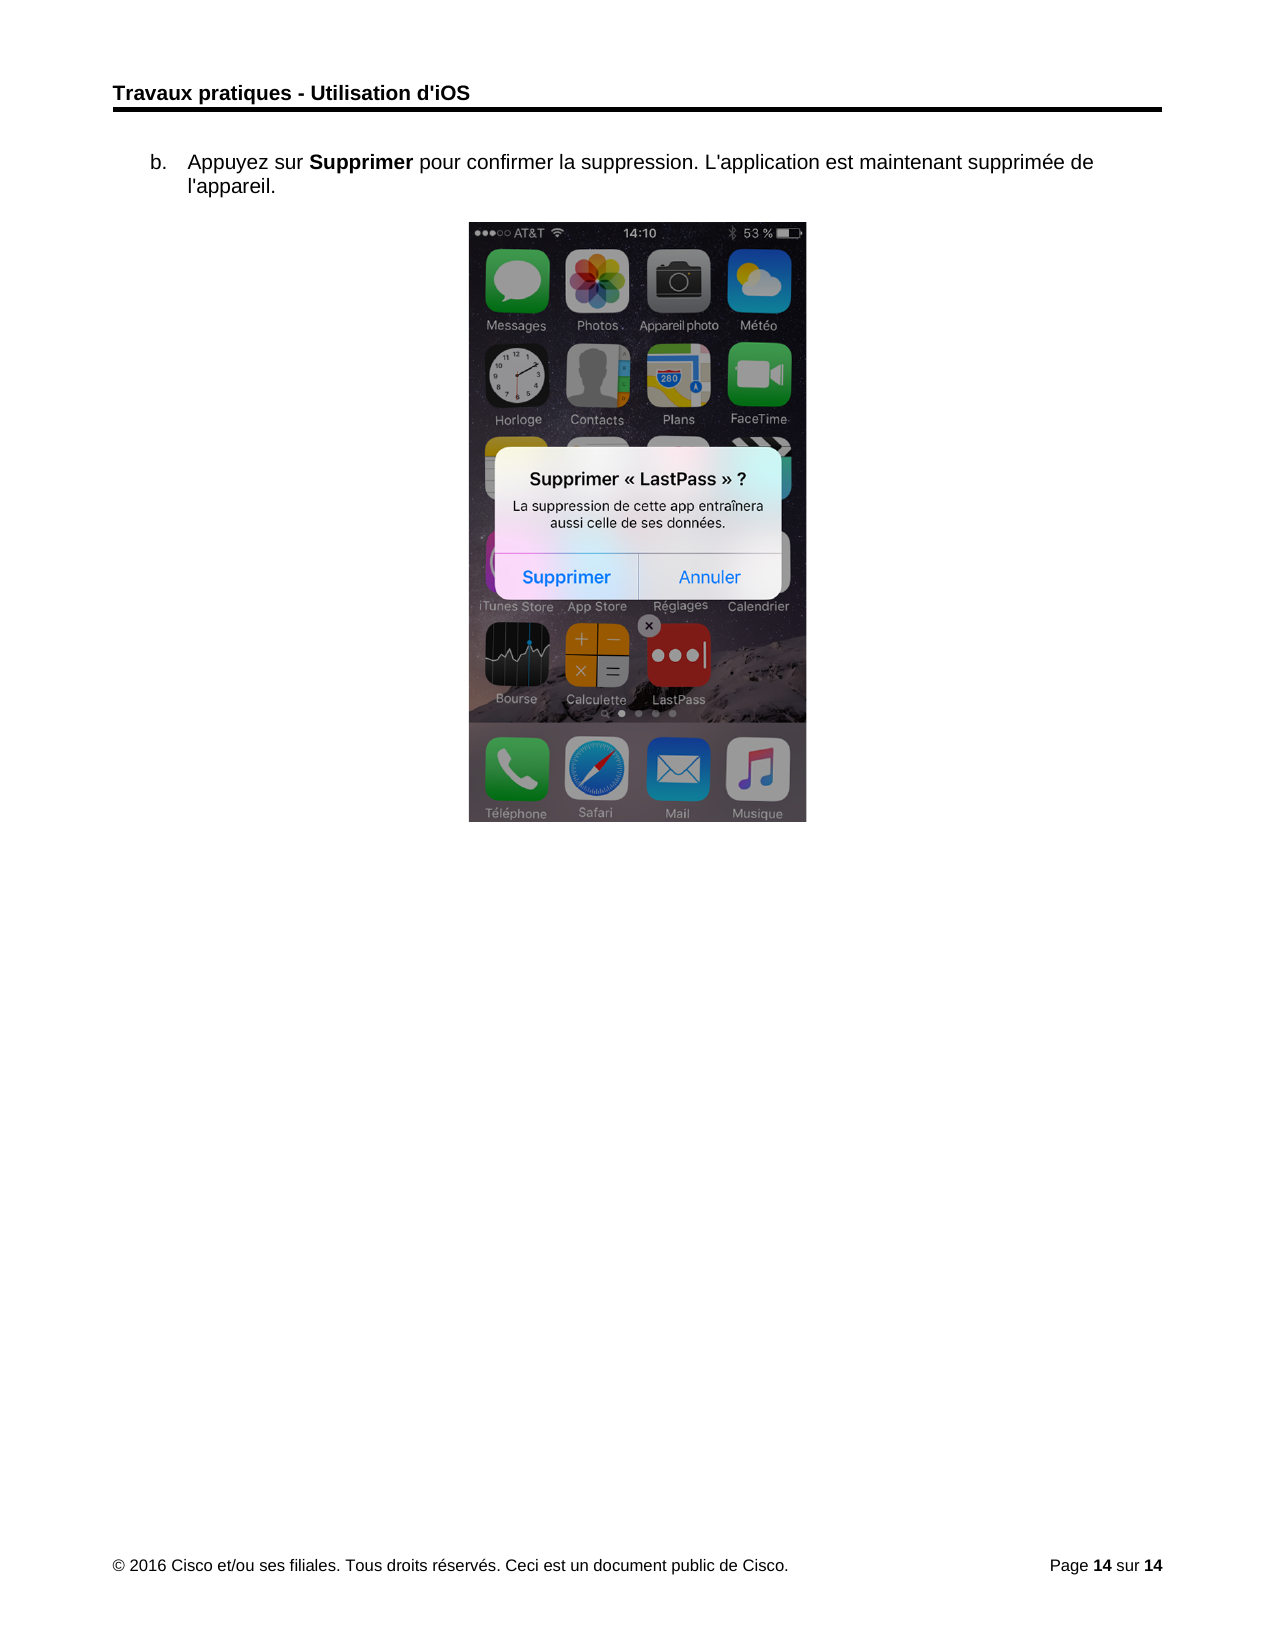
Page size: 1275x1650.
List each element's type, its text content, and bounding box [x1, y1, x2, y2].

picture [468, 222, 807, 822]
text Appuyez sur Supprimer pour confirmer la suppression. L'application est maintenant supprimée de l'appareil. [150, 150, 1162, 198]
